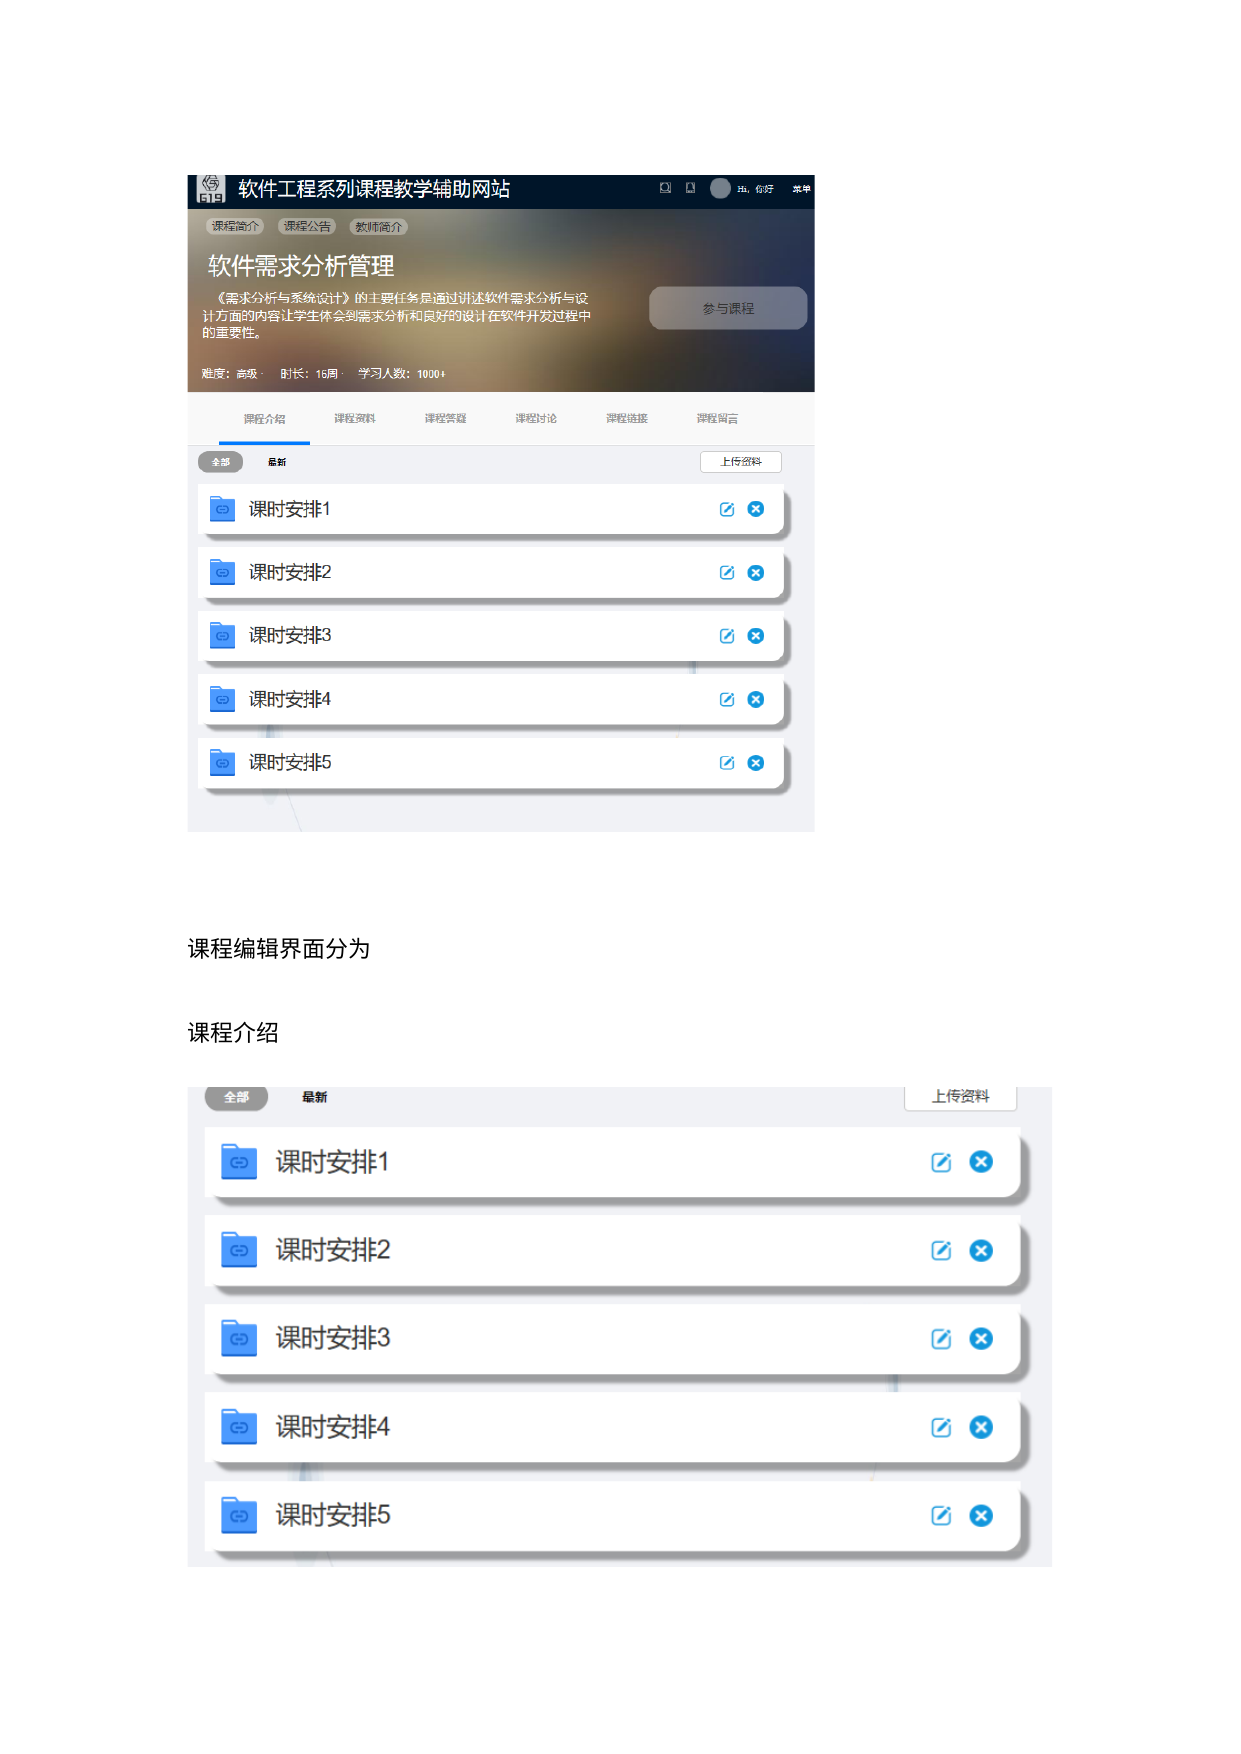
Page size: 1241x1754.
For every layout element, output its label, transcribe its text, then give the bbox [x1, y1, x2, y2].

picture [187, 1087, 1053, 1567]
picture [187, 175, 815, 832]
text 课程介绍 [187, 999, 1053, 1064]
text 课程编辑界面分为 [187, 915, 1053, 980]
